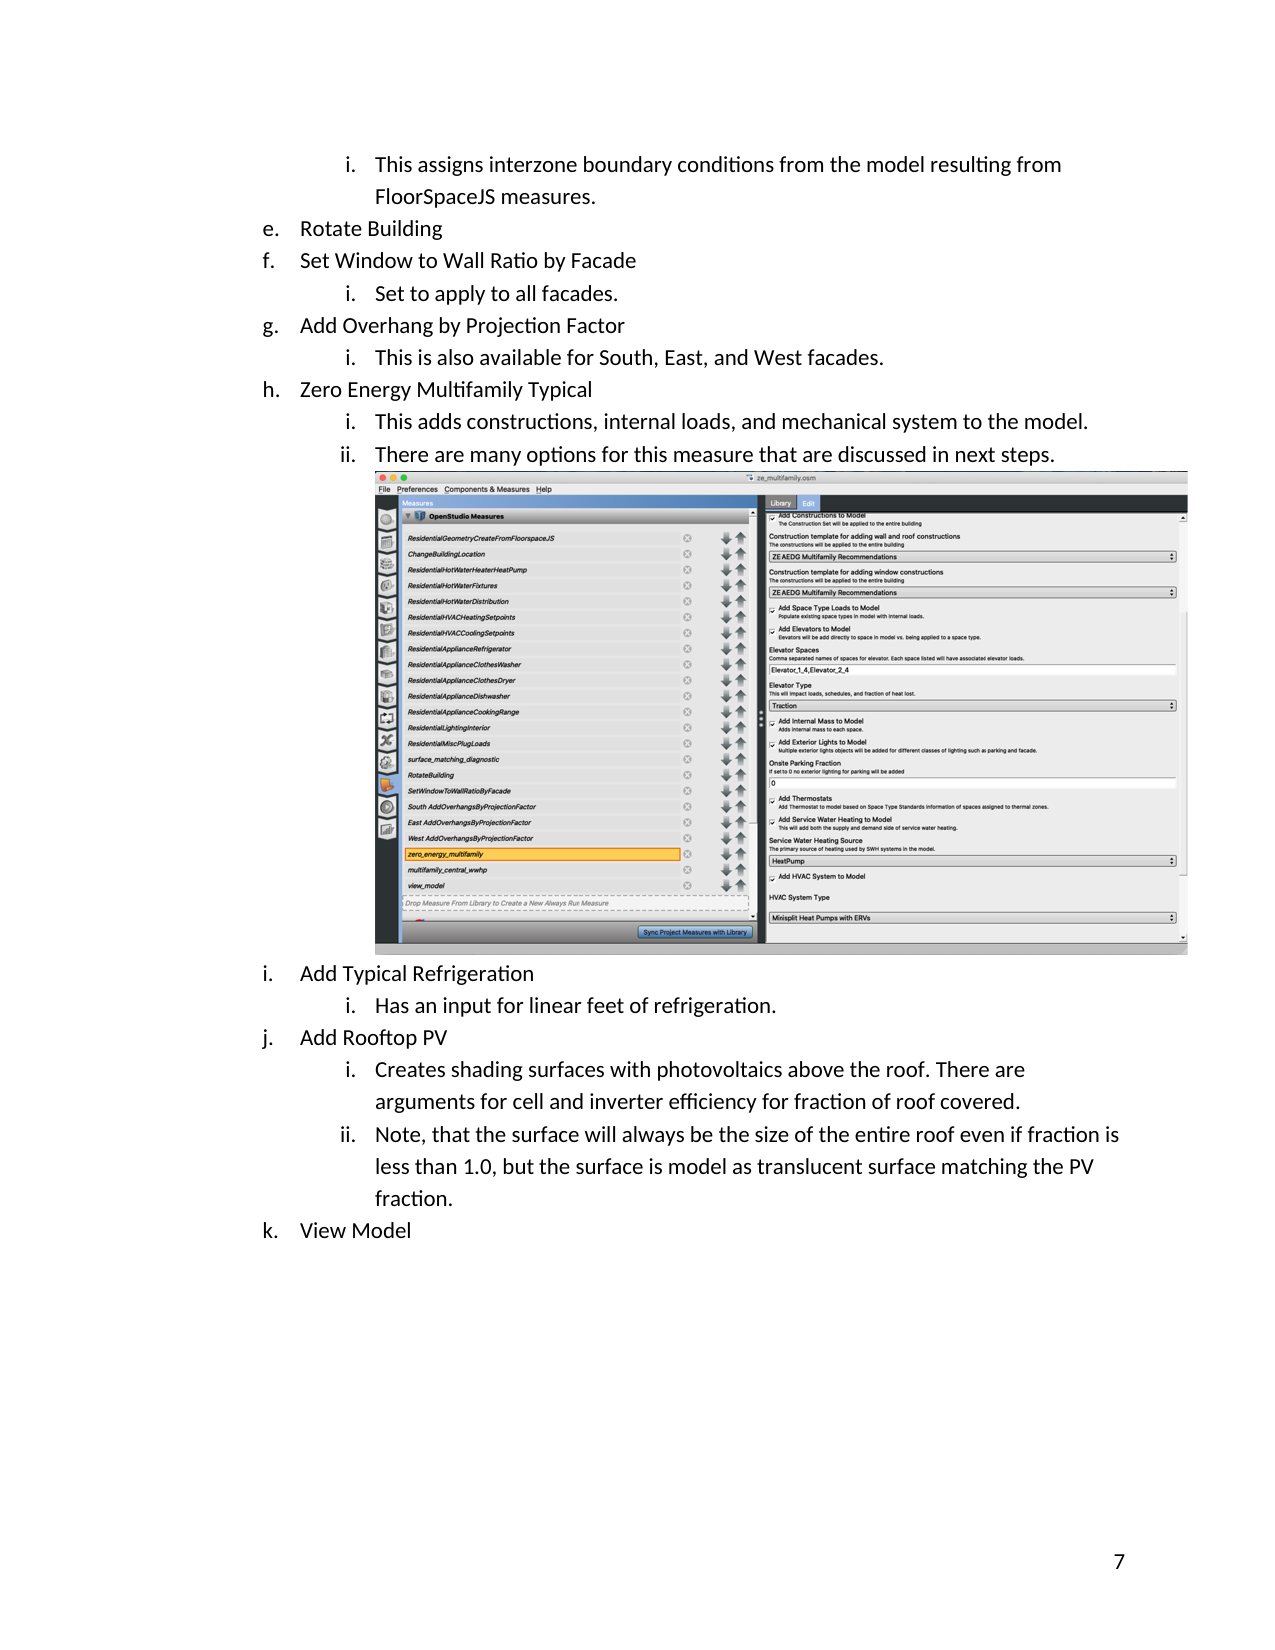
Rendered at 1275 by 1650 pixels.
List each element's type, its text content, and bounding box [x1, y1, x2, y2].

list Add Typical Refrigeration [262, 959, 1125, 987]
list Add Rooftop PV [262, 1023, 1125, 1051]
list View Model [262, 1216, 1125, 1244]
list Has an input for linear feet of refrigeration. [356, 991, 1125, 1019]
list This adds constructions, internal loads, and mechanical system to the model. [356, 407, 1125, 436]
list Creates shading surfaces with photovoltaics above the roof. There are arguments for cell and inverter efficiency for fraction of roof covered. [356, 1055, 1125, 1116]
list Set to apply to all facades. [356, 279, 1125, 307]
list Note, that the surface will always be the size of the entire roof even if fraction is less than 1.0, but the surface is model as translucent surface matching the PV fraction. [356, 1120, 1125, 1212]
list Rotate Building [262, 214, 1125, 242]
picture [375, 471, 1188, 955]
list Add Overhang by Projection Factor [262, 311, 1125, 339]
list Set Window to Wall Ratio by Facade [262, 247, 1125, 274]
list This assigns interzone boundary conditions from the model resulting from FloorSpaceJS measures. [356, 150, 1125, 210]
list This is also available for South, East, and West facades. [356, 343, 1125, 371]
list Zero Energy Multifamily Typical [262, 375, 1125, 403]
list There are many options for this measure that are discussed in next steps. [356, 440, 1125, 468]
